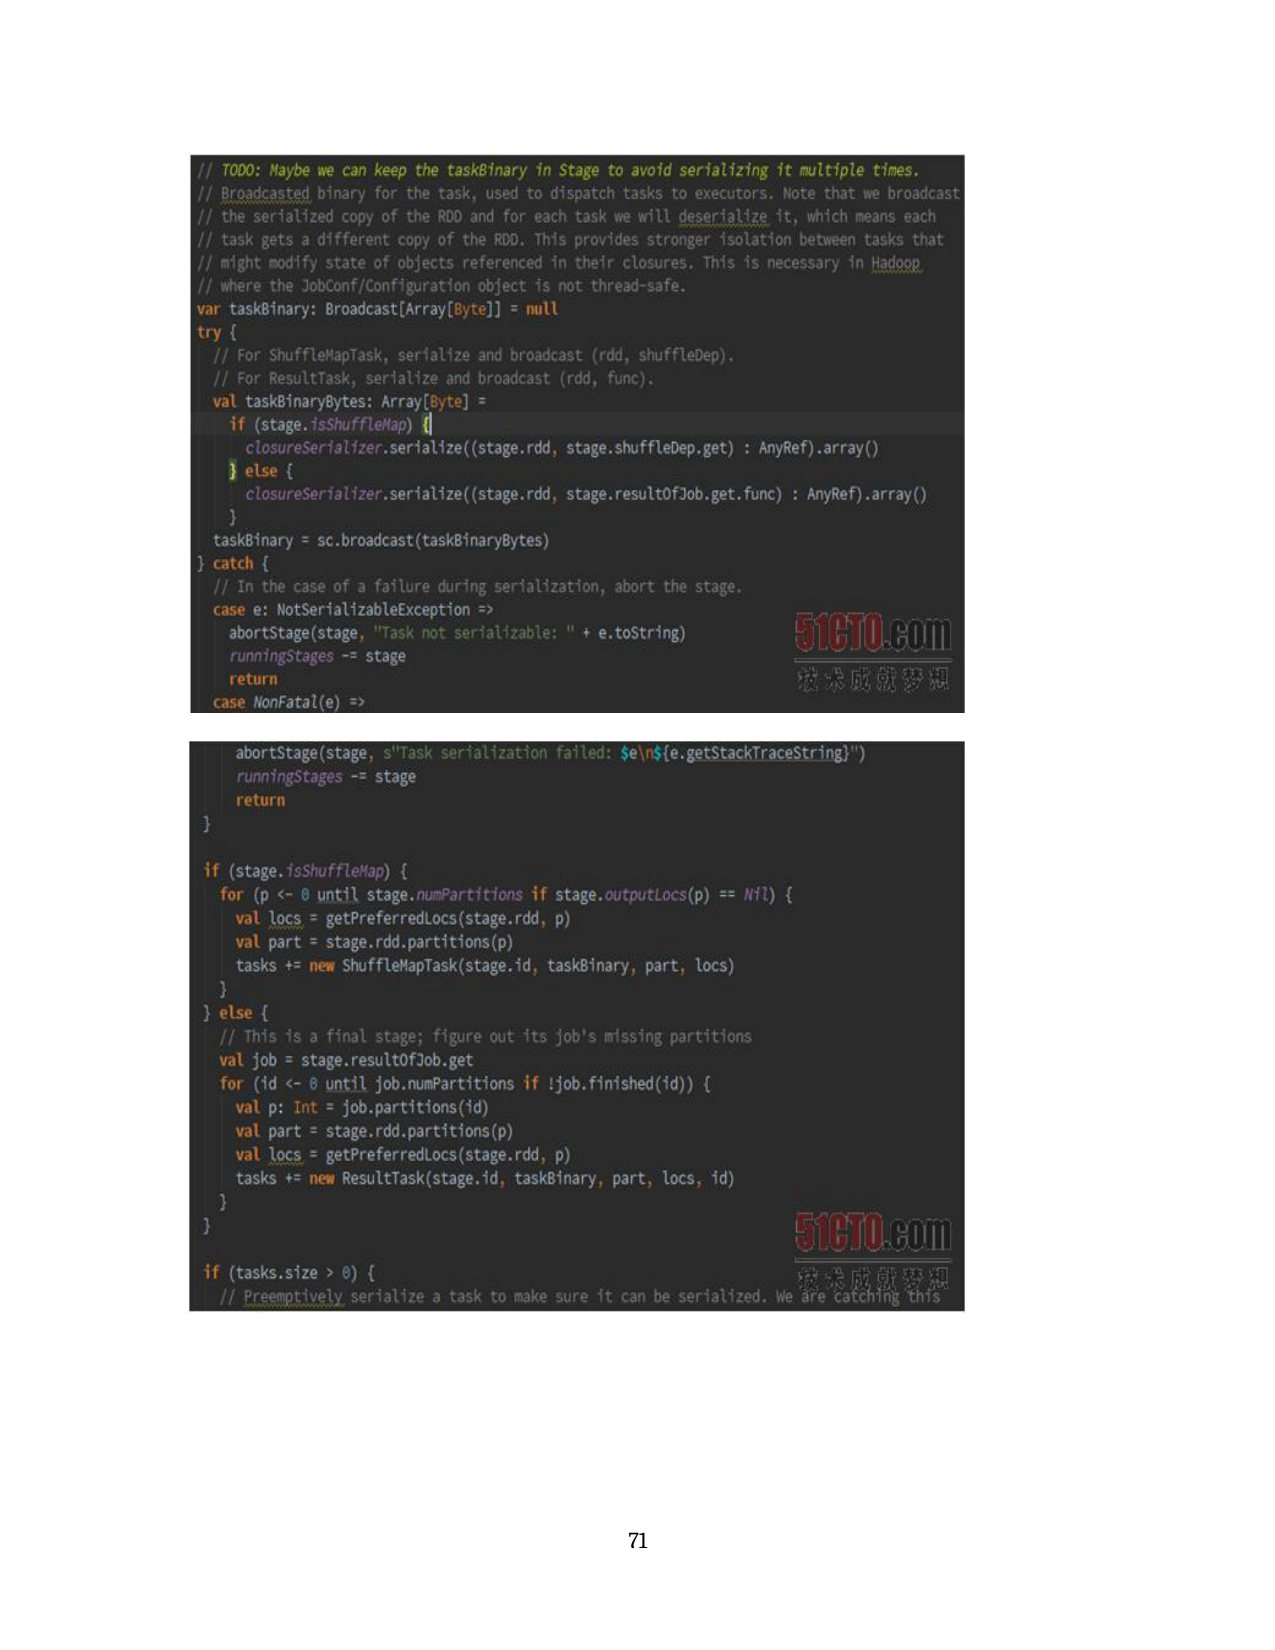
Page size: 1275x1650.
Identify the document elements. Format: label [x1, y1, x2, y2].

picture [187, 150, 966, 713]
picture [187, 740, 966, 1313]
